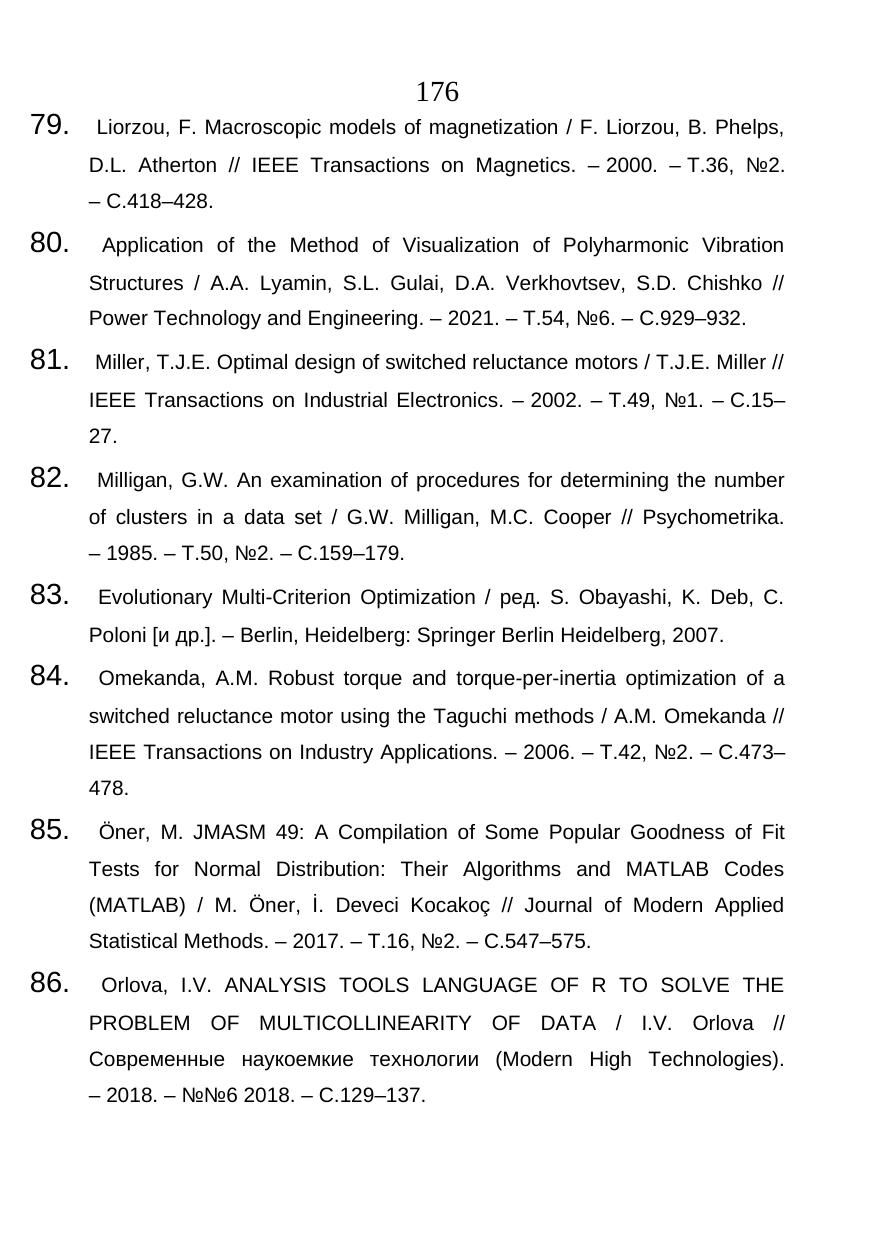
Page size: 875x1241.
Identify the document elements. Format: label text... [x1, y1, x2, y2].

list Liorzou, F. Macroscopic models of magnetization / F. Liorzou, B. Phelps, D.L. Atherton // IEEE Transactions on Magnetics. – 2000. – Т.36, №2. – C.418–428. [29, 107, 785, 213]
list Miller, T.J.E. Optimal design of switched reluctance motors / T.J.E. Miller // IEEE Transactions on Industrial Electronics. – 2002. – Т.49, №1. – C.15–27. [29, 342, 785, 448]
list Evolutionary Multi-Criterion Optimization / ред. S. Obayashi, K. Deb, C. Poloni [и др.]. – Berlin, Heidelberg: Springer Berlin Heidelberg, 2007. [29, 577, 785, 646]
list Omekanda, A.M. Robust torque and torque-per-inertia optimization of a switched reluctance motor using the Taguchi methods / A.M. Omekanda // IEEE Transactions on Industry Applications. – 2006. – Т.42, №2. – C.473–478. [29, 658, 785, 800]
list Öner, M. JMASM 49: A Compilation of Some Popular Goodness of Fit Tests for Normal Distribution: Their Algorithms and MATLAB Codes (MATLAB) / M. Öner, İ. Deveci Kocakoç // Journal of Modern Applied Statistical Methods. – 2017. – Т.16, №2. – C.547–575. [29, 812, 785, 953]
list Application of the Method of Visualization of Polyharmonic Vibration Structures / A.A. Lyamin, S.L. Gulai, D.A. Verkhovtsev, S.D. Chishko // Power Technology and Engineering. – 2021. – Т.54, №6. – C.929–932. [29, 225, 785, 330]
list Orlova, I.V. ANALYSIS TOOLS LANGUAGE OF R TO SOLVE THE PROBLEM OF MULTICOLLINEARITY OF DATA / I.V. Orlova // Современные наукоемкие технологии (Modern High Technologies). – 2018. – №№6 2018. – C.129–137. [29, 965, 785, 1106]
list Milligan, G.W. An examination of procedures for determining the number of clusters in a data set / G.W. Milligan, M.C. Cooper // Psychometrika. – 1985. – Т.50, №2. – C.159–179. [29, 459, 785, 565]
